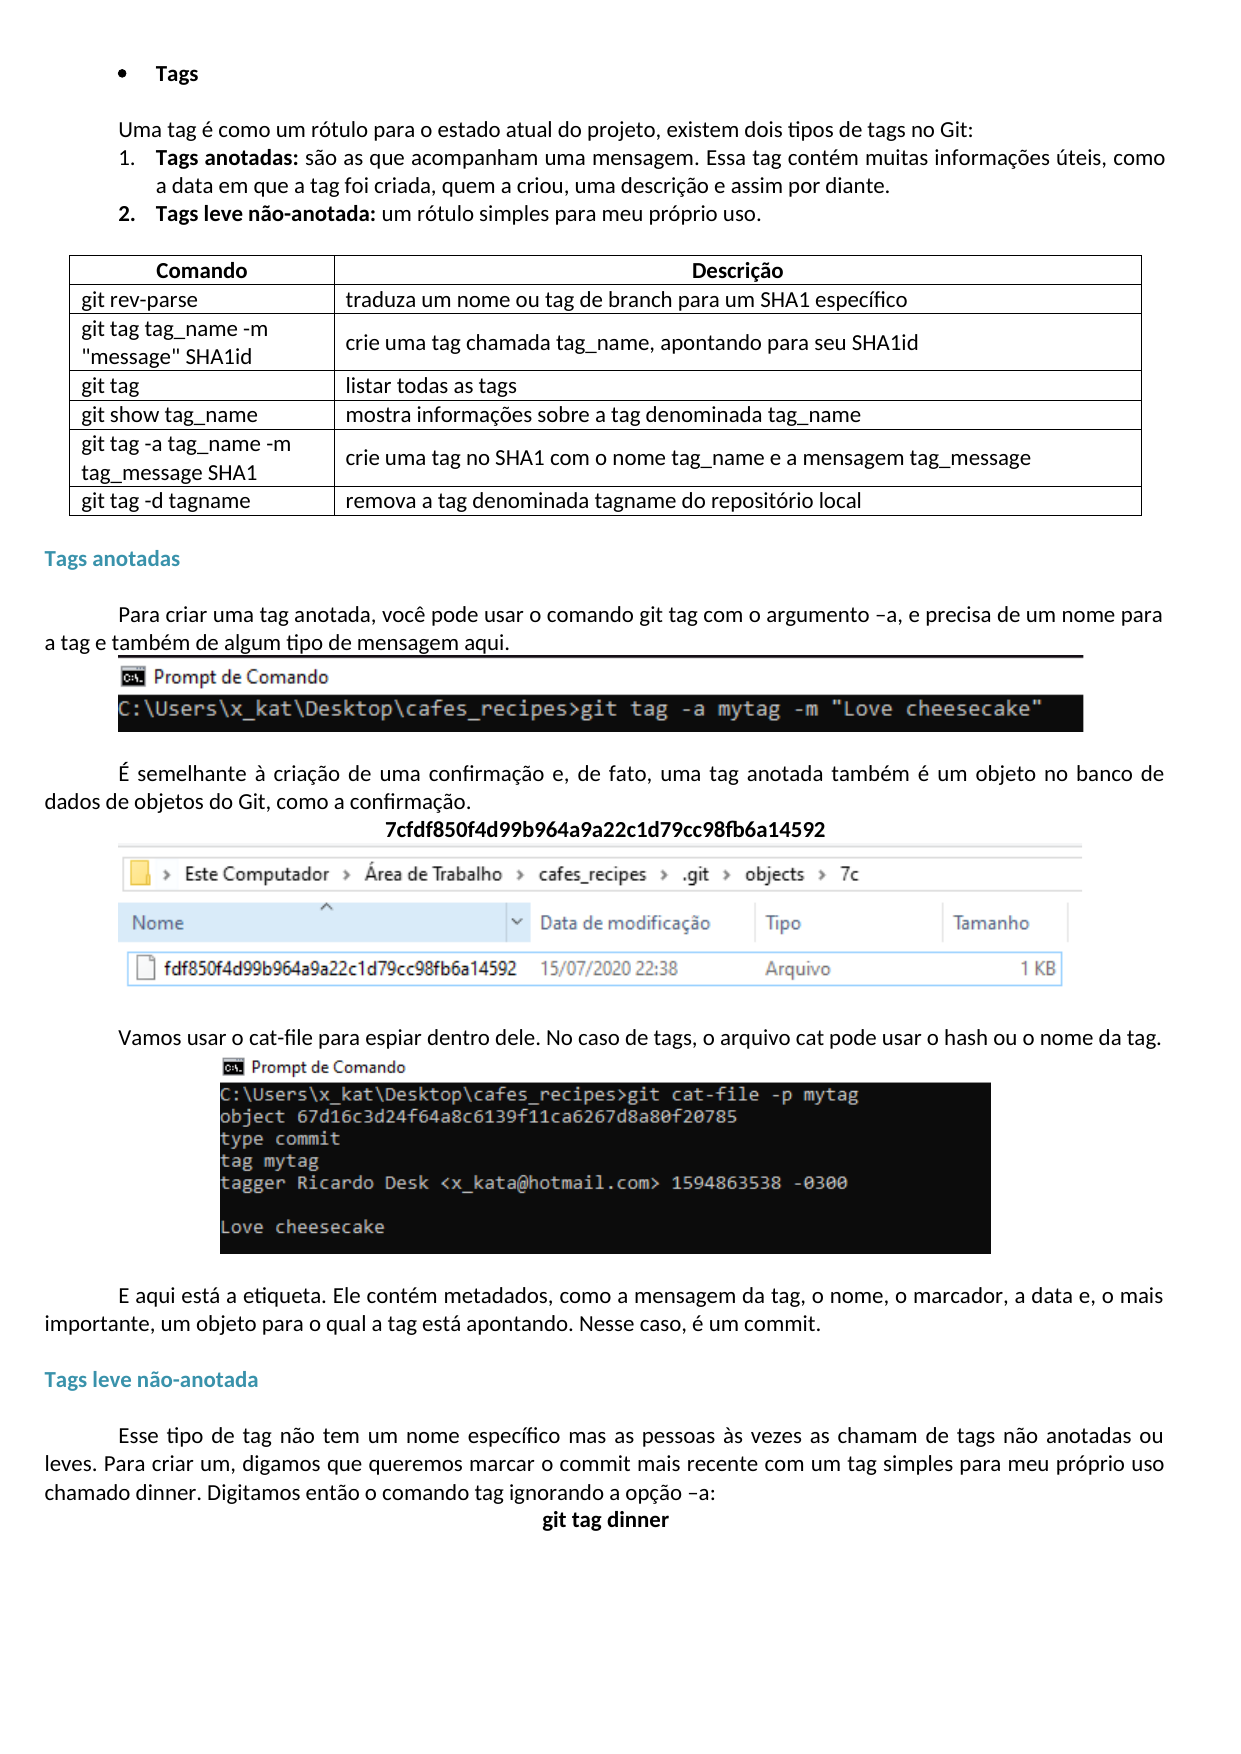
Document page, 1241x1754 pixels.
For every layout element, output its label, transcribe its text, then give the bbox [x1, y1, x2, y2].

table_cell git tag [70, 371, 334, 399]
text É semelhante à criação de uma confirmação e, de fato, uma tag anotada também é um objeto no banco de dados de objetos do Git, como a confirmação. [44, 759, 1167, 816]
picture [118, 655, 1084, 732]
text Tags leve não-anotada [44, 1366, 1167, 1393]
table_cell mostra informações sobre a tag denominada tag_name [335, 401, 1141, 428]
text Tags anotadas [44, 544, 1167, 572]
table_cell git tag -a tag_name -m tag_message SHA1 [70, 430, 334, 486]
table_cell git tag tag_name -m "message" SHA1id [70, 314, 334, 370]
list Tags [118, 59, 1167, 87]
table_cell crie uma tag chamada tag_name, apontando para seu SHA1id [335, 314, 1141, 370]
table_cell traduza um nome ou tag de branch para um SHA1 específico [335, 285, 1141, 313]
table_cell listar todas as tags [335, 371, 1141, 399]
table_cell crie uma tag no SHA1 com o nome tag_name e a mensagem tag_message [335, 430, 1141, 486]
text Esse tipo de tag não tem um nome específico mas as pessoas às vezes as chamam de tags não anotadas ou leves. Para criar um, digamos que queremos marcar o commit mais recente com um tag simples para meu próprio uso chamado dinner. Digitamos então o comando tag ignorando a opção –a: [44, 1422, 1167, 1506]
table_header Comando [70, 256, 334, 284]
text Uma tag é como um rótulo para o estado atual do projeto, existem dois tipos de tags no Git: [44, 115, 1167, 143]
table_cell git show tag_name [70, 401, 334, 428]
text Vamos usar o cat-file para espiar dentro dele. No caso de tags, o arquivo cat pode usar o hash ou o nome da tag. [44, 1023, 1167, 1051]
table_cell git rev-parse [70, 285, 334, 313]
text git tag dinner [44, 1506, 1167, 1534]
picture [220, 1051, 991, 1254]
text 7cfdf850f4d99b964a9a22c1d79cc98fb6a14592 [44, 816, 1167, 843]
table_header Descrição [335, 256, 1141, 284]
table_cell remova a tag denominada tagname do repositório local [335, 487, 1141, 515]
text E aqui está a etiqueta. Ele contém metadados, como a mensagem da tag, o nome, o marcador, a data e, o mais importante, um objeto para o qual a tag está apontando. Nesse caso, é um commit. [44, 1281, 1167, 1337]
list Tags anotadas: são as que acompanham uma mensagem. Essa tag contém muitas informações úteis, como a data em que a tag foi criada, quem a criou, uma descrição e assim por diante. [118, 143, 1167, 199]
picture [118, 843, 1083, 996]
list Tags leve não-anotada: um rótulo simples para meu próprio uso. [118, 199, 1167, 227]
table_cell git tag -d tagname [70, 487, 334, 515]
text Para criar uma tag anotada, você pode usar o comando git tag com o argumento –a, e precisa de um nome para a tag e também de algum tipo de mensagem aqui. [44, 600, 1167, 656]
